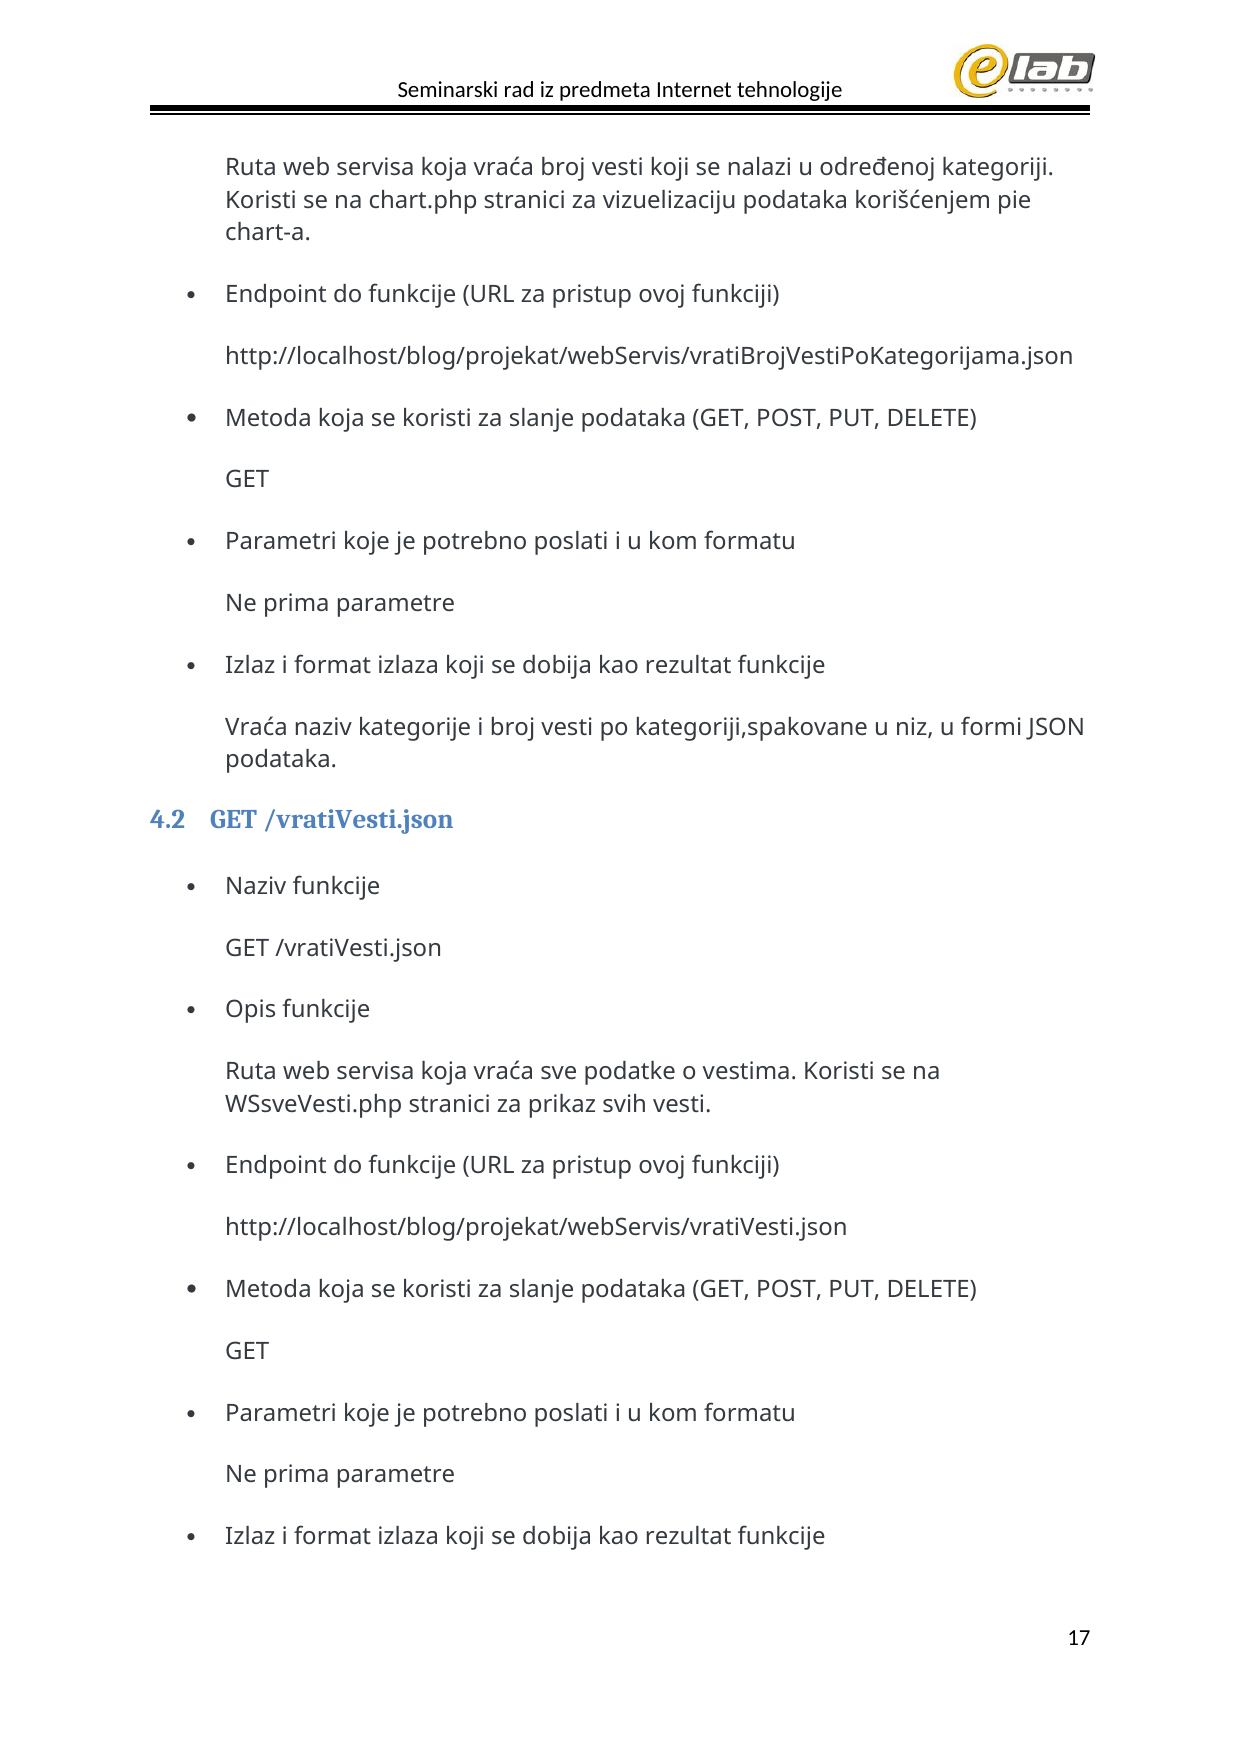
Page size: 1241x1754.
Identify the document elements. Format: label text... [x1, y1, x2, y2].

list Izlaz i format izlaza koji se dobija kao rezultat funkcije [187, 648, 1090, 680]
list Metoda koja se koristi za slanje podataka (GET, POST, PUT, DELETE) [187, 1272, 1090, 1304]
text http://localhost/blog/projekat/webServis/vratiVesti.json [225, 1210, 1090, 1243]
list Parametri koje je potrebno poslati i u kom formatu [187, 524, 1090, 557]
list Metoda koja se koristi za slanje podataka (GET, POST, PUT, DELETE) [187, 401, 1090, 433]
list Izlaz i format izlaza koji se dobija kao rezultat funkcije [187, 1519, 1090, 1552]
subtitle GET /vratiVesti.json [150, 804, 1090, 835]
text Ruta web servisa koja vraća broj vesti koji se nalazi u određenoj kategoriji. Koristi se na chart.php stranici za vizuelizaciju podataka korišćenjem pie chart-a. [225, 150, 1090, 248]
text GET [225, 462, 1090, 495]
text http://localhost/blog/projekat/webServis/vratiBrojVestiPoKategorijama.json [225, 339, 1090, 371]
text Ne prima parametre [225, 1457, 1090, 1490]
picture [951, 44, 1096, 98]
text GET /vratiVesti.json [225, 930, 1090, 963]
text Ruta web servisa koja vraća sve podatke o vestima. Koristi se na WSsveVesti.php stranici za prikaz svih vesti. [225, 1054, 1090, 1119]
list Opis funkcije [187, 992, 1090, 1025]
text Ne prima parametre [225, 586, 1090, 618]
list Parametri koje je potrebno poslati i u kom formatu [187, 1395, 1090, 1428]
text GET [225, 1334, 1090, 1366]
list Endpoint do funkcije (URL za pristup ovoj funkciji) [187, 1148, 1090, 1181]
text Vraća naziv kategorije i broj vesti po kategoriji,spakovane u niz, u formi JSON podataka. [225, 709, 1090, 774]
list Endpoint do funkcije (URL za pristup ovoj funkciji) [187, 277, 1090, 309]
list Naziv funkcije [187, 869, 1090, 901]
